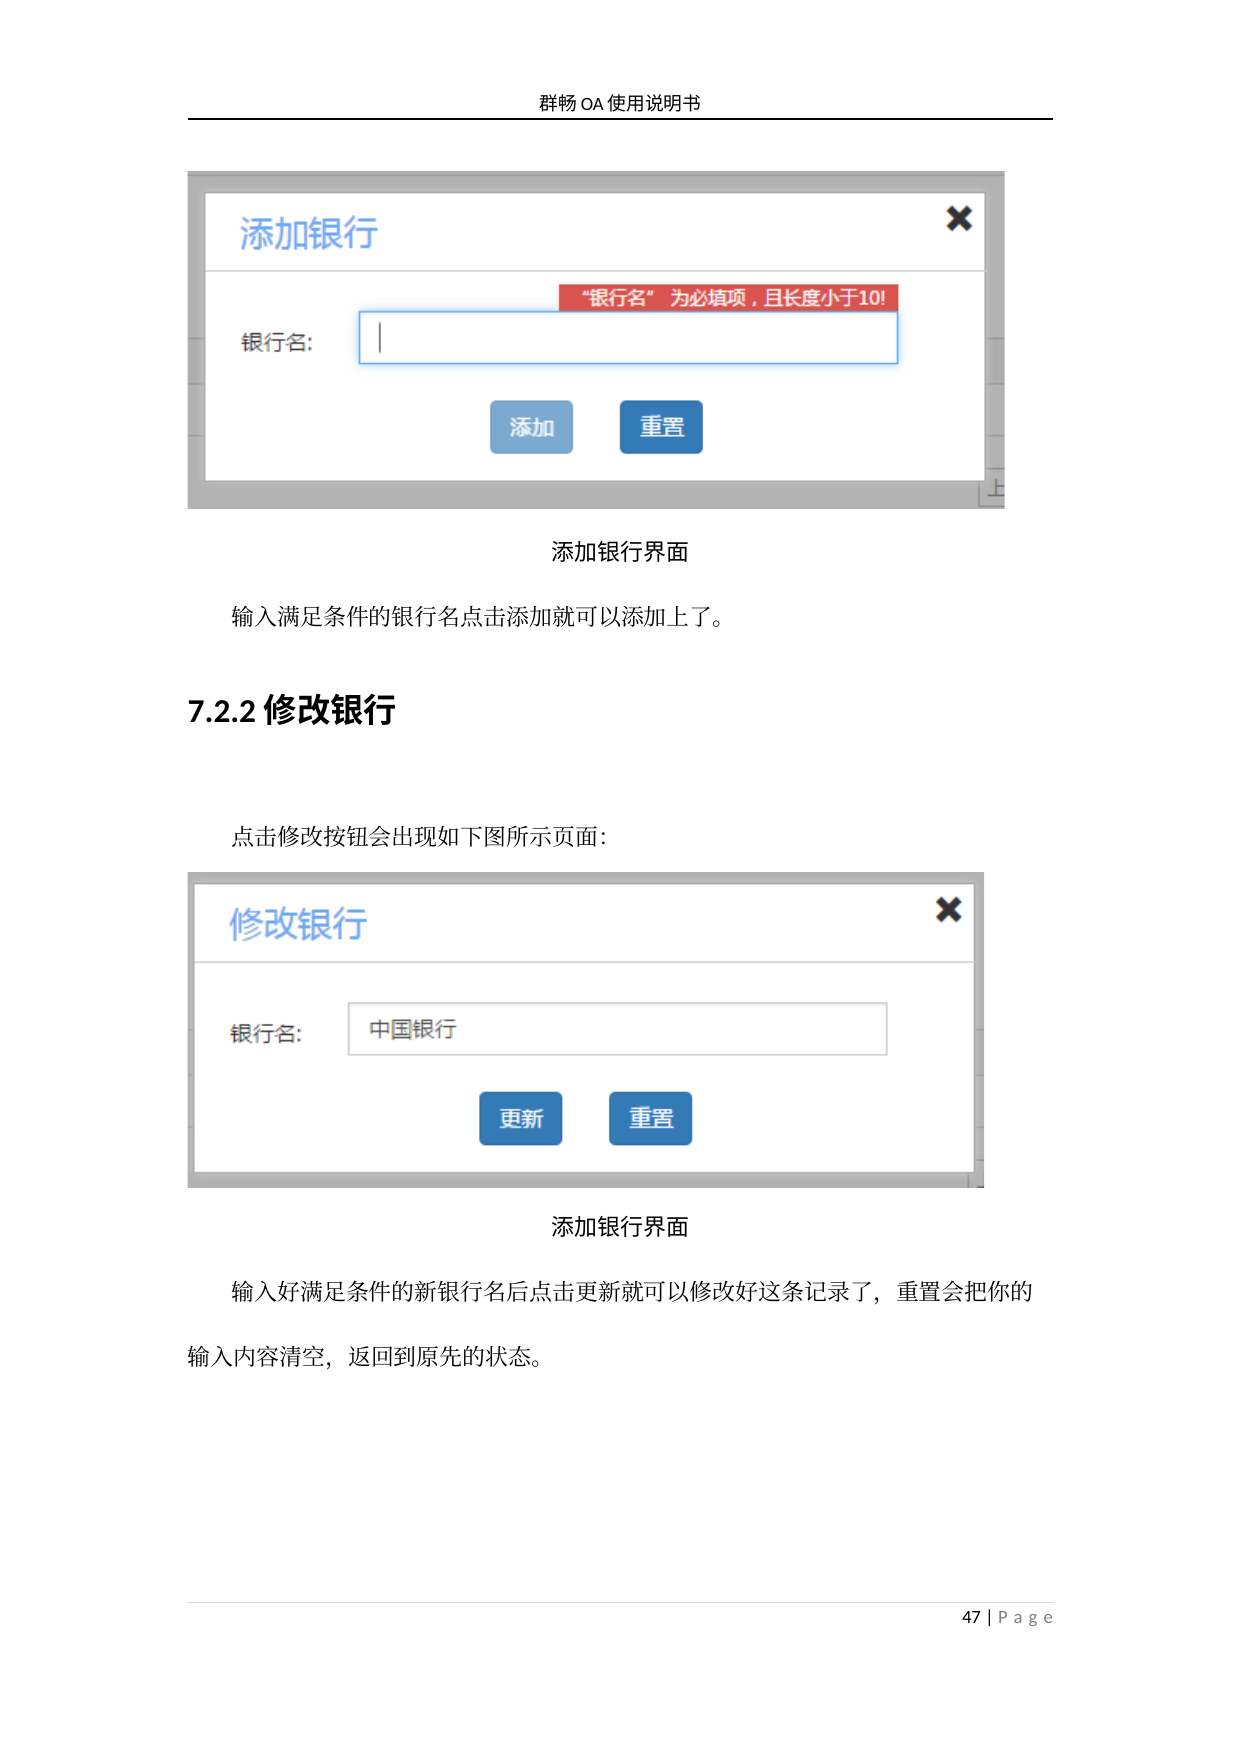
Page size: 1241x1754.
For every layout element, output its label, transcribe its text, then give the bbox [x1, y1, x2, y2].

text 输入好满足条件的新银行名后点击更新就可以修改好这条记录了，重置会把你的输入内容清空，返回到原先的状态。 [187, 1258, 1053, 1388]
subtitle 7.2.2 修改银行 [187, 675, 1053, 740]
picture [187, 872, 985, 1188]
text 点击修改按钮会出现如下图所示页面： [187, 803, 1053, 868]
text 添加银行界面 [187, 1193, 1053, 1258]
picture [187, 171, 1005, 509]
text 添加银行界面 [187, 518, 1053, 583]
text 输入满足条件的银行名点击添加就可以添加上了。 [187, 583, 1053, 648]
